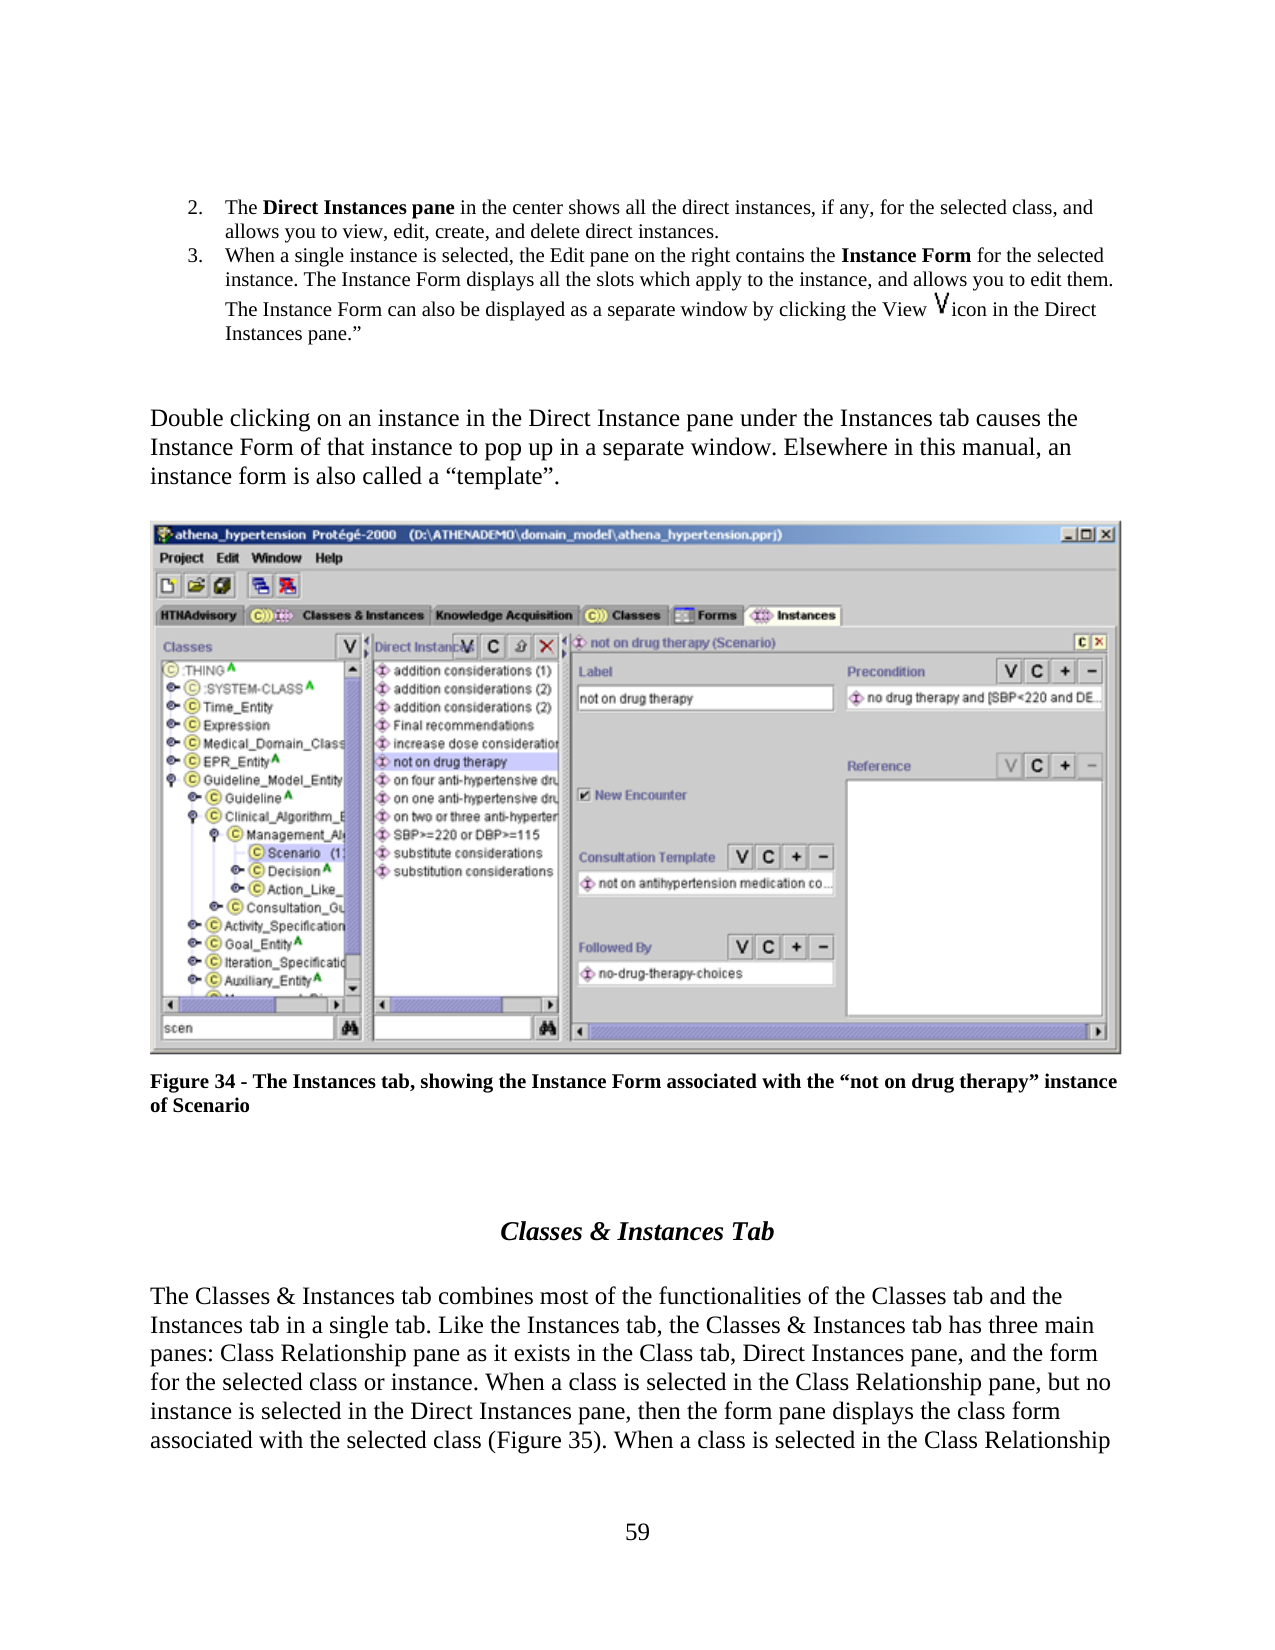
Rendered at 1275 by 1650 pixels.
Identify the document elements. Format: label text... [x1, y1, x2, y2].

list The Direct Instances pane in the center shows all the direct instances, if any, for the selected class, and allows you to view, edit, create, and delete direct instances. [187, 195, 1125, 243]
text Double clicking on an instance in the Direct Instance pane under the Instances tab causes the Instance Form of that instance to pop up in a separate window. Elsewhere in this manual, an instance form is also called a “template”. [150, 403, 1125, 489]
picture [932, 291, 952, 317]
text Classes & Instances Tab [150, 1215, 1125, 1246]
list When a single instance is selected, the Edit pane on the right contains the Instance Form for the selected instance. The Instance Form displays all the slots which apply to the instance, and allows you to edit them. The Instance Form can also be displayed as a separate window by clicking the View icon in the Direct Instances pane.” [187, 243, 1125, 345]
picture [150, 518, 1125, 1056]
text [150, 1281, 1125, 1453]
